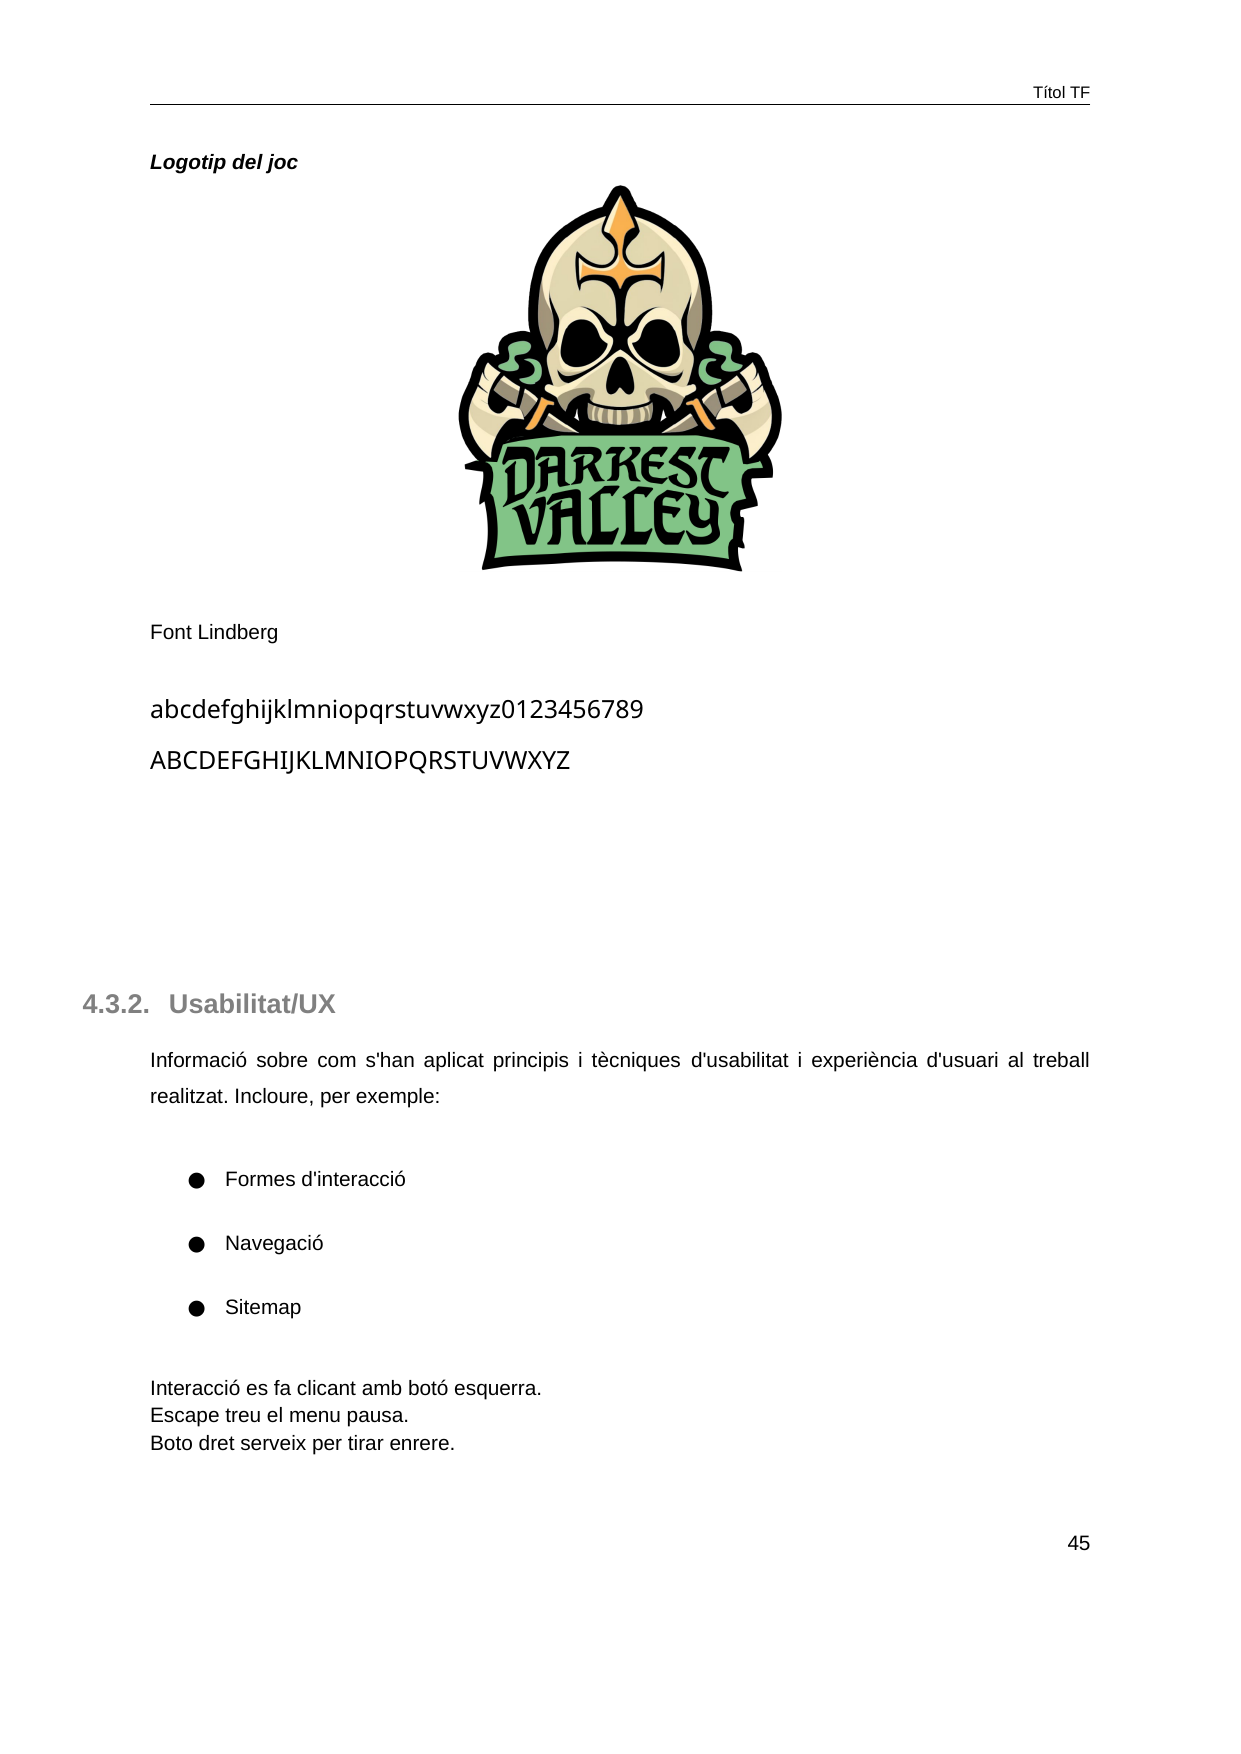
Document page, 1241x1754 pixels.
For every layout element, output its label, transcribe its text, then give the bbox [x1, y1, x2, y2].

list Formes d'interacció [187, 1156, 1090, 1198]
text Boto dret serveix per tirar enrere. [150, 1430, 1090, 1454]
text Escape treu el menu pausa. [150, 1403, 1090, 1427]
text Font Lindberg [150, 620, 1090, 644]
text abcdefghijklmniopqrstuvwxyz0123456789 [150, 692, 1090, 726]
text Interacció es fa clicant amb botó esquerra. [150, 1375, 1090, 1399]
text Informació sobre com s'han aplicat principis i tècniques d'usabilitat i experiència d'usuari al treball realitzat. Incloure, per exemple: [150, 1048, 1090, 1108]
subtitle Usabilitat/UX [150, 988, 1090, 1020]
subtitle Logotip del joc [150, 150, 1090, 174]
list Navegació [187, 1220, 1090, 1262]
list Sitemap [187, 1284, 1090, 1327]
text ABCDEFGHIJKLMNIOPQRSTUVWXYZ [150, 743, 1090, 777]
